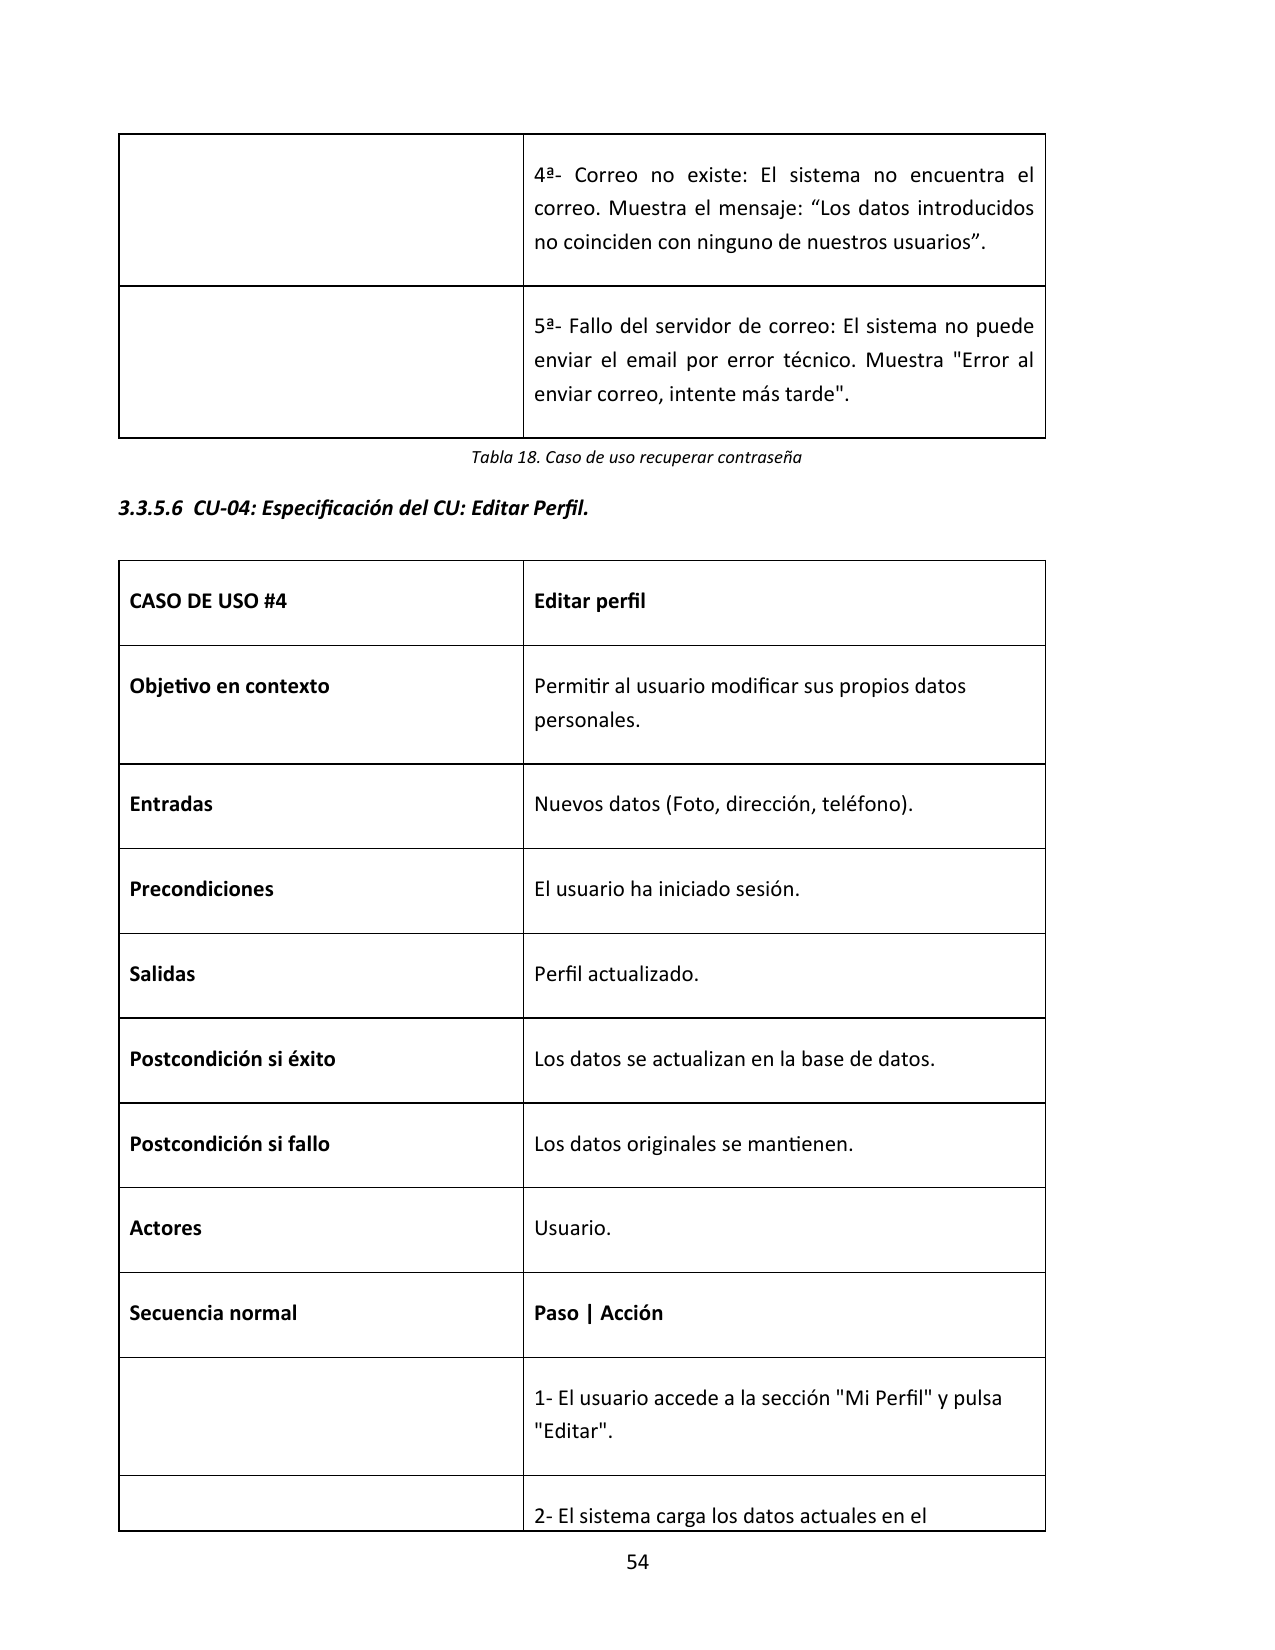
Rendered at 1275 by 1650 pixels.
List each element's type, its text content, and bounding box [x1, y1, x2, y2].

table_cell Precondiciones [120, 849, 523, 932]
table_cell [524, 1476, 1045, 1530]
table_header Editar perfil [524, 561, 1045, 644]
table_cell [120, 1358, 523, 1475]
table_cell Usuario. [524, 1188, 1045, 1272]
table_cell Los datos originales se mantienen. [524, 1104, 1045, 1187]
table_cell 4ª- Correo no existe: El sistema no encuentra el correo. Muestra el mensaje: “Los datos introducidos no coinciden con ninguno de nuestros usuarios”. [524, 135, 1045, 285]
table_cell Postcondición si éxito [120, 1019, 523, 1102]
text Tabla 18. Caso de uso recuperar contraseña [118, 445, 1157, 468]
table_cell Secuencia normal [120, 1273, 523, 1356]
table_cell Los datos se actualizan en la base de datos. [524, 1019, 1045, 1102]
table_cell Objetivo en contexto [120, 646, 523, 763]
table_cell Salidas [120, 934, 523, 1017]
table_cell [120, 1476, 523, 1530]
table_cell Paso | Acción [524, 1273, 1045, 1356]
table_cell Perfil actualizado. [524, 934, 1045, 1017]
table_cell [120, 287, 523, 437]
table_cell Permitir al usuario modificar sus propios datos personales. [524, 646, 1045, 763]
table_cell 5ª- Fallo del servidor de correo: El sistema no puede enviar el email por error técnico. Muestra "Error al enviar correo, intente más tarde". [524, 287, 1045, 437]
table_cell Actores [120, 1188, 523, 1272]
list CU-04: Especificación del CU: Editar Perfil. [118, 493, 1157, 521]
table_cell El usuario ha iniciado sesión. [524, 849, 1045, 932]
table_cell Nuevos datos (Foto, dirección, teléfono). [524, 765, 1045, 848]
table_cell Entradas [120, 765, 523, 848]
table_cell Postcondición si fallo [120, 1104, 523, 1187]
table_header CASO DE USO #4 [120, 561, 523, 644]
table_cell 1- El usuario accede a la sección "Mi Perfil" y pulsa "Editar". [524, 1358, 1045, 1475]
table_cell [120, 135, 523, 285]
